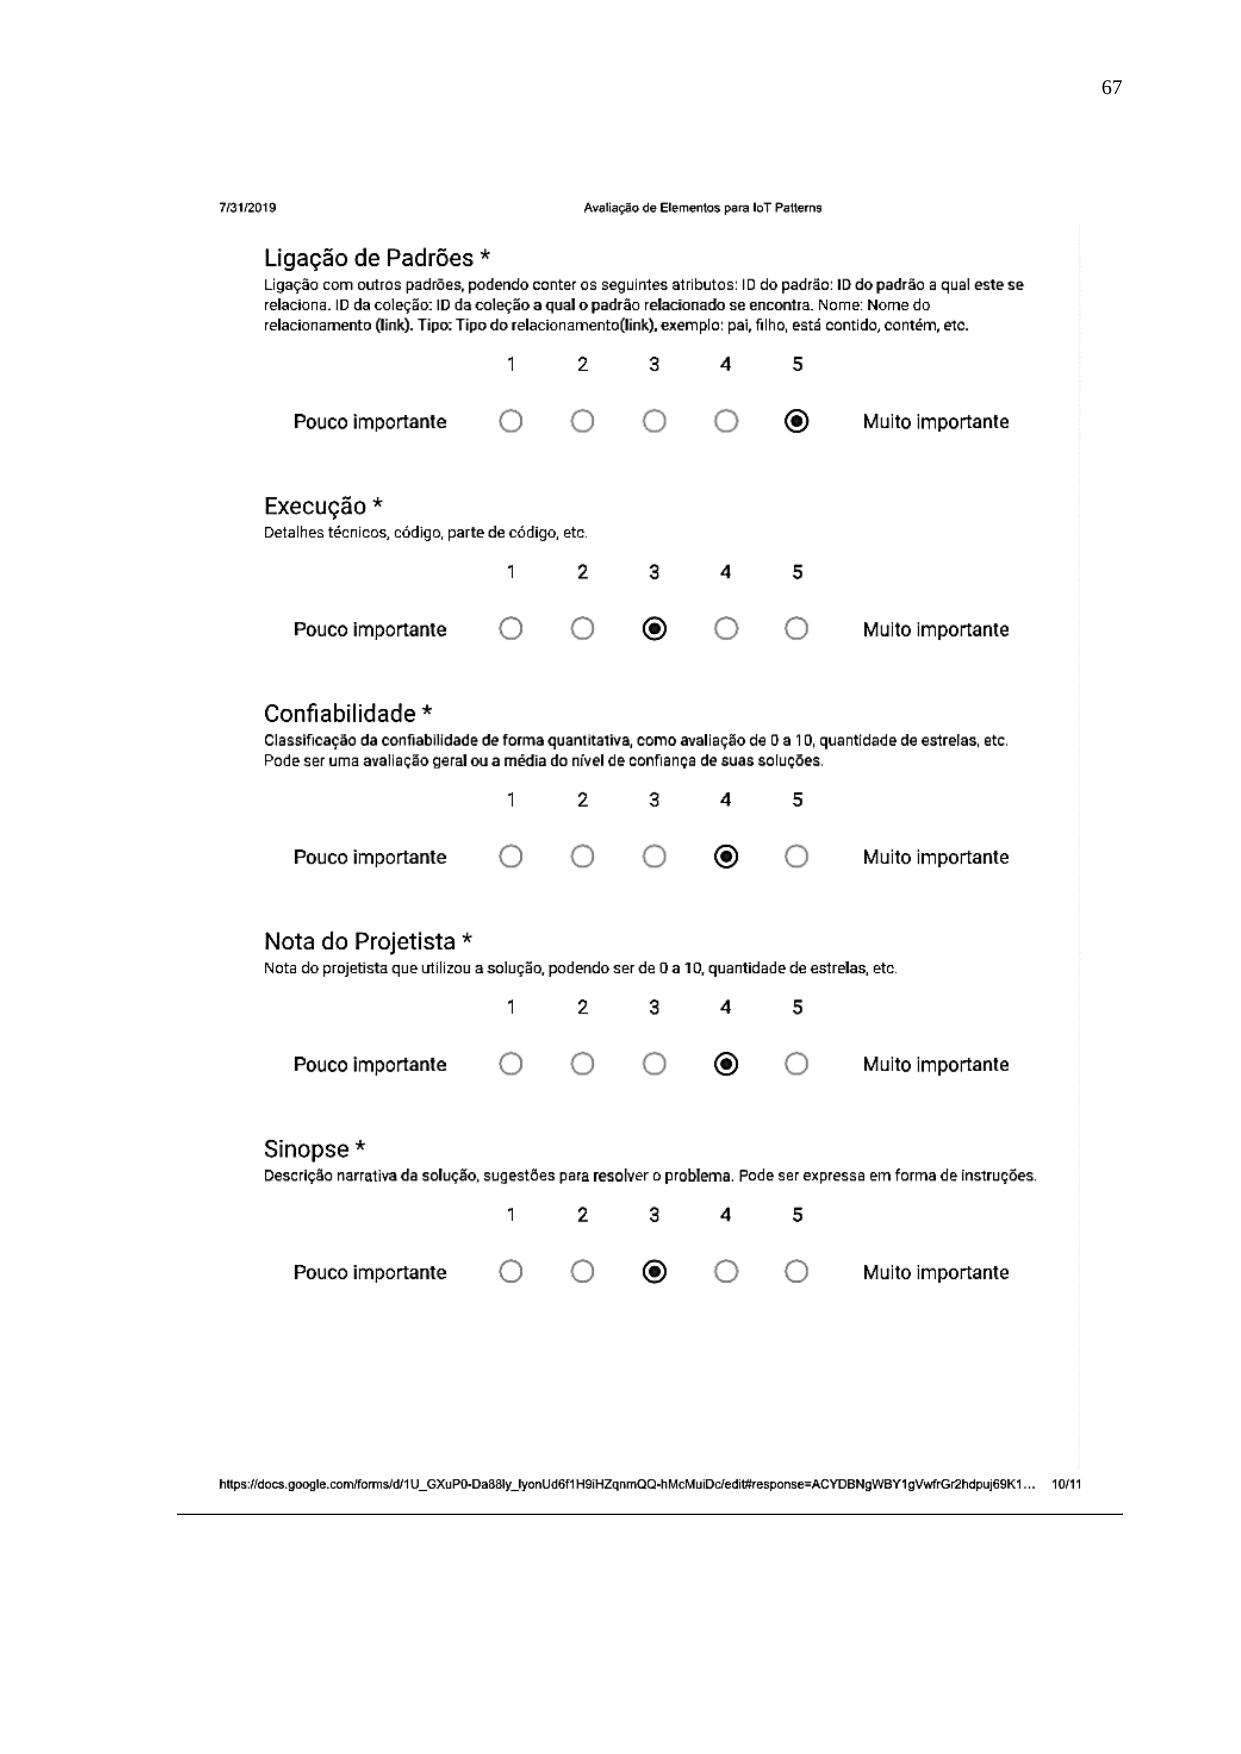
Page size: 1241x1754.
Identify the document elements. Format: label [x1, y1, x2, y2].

picture [177, 177, 1123, 1515]
